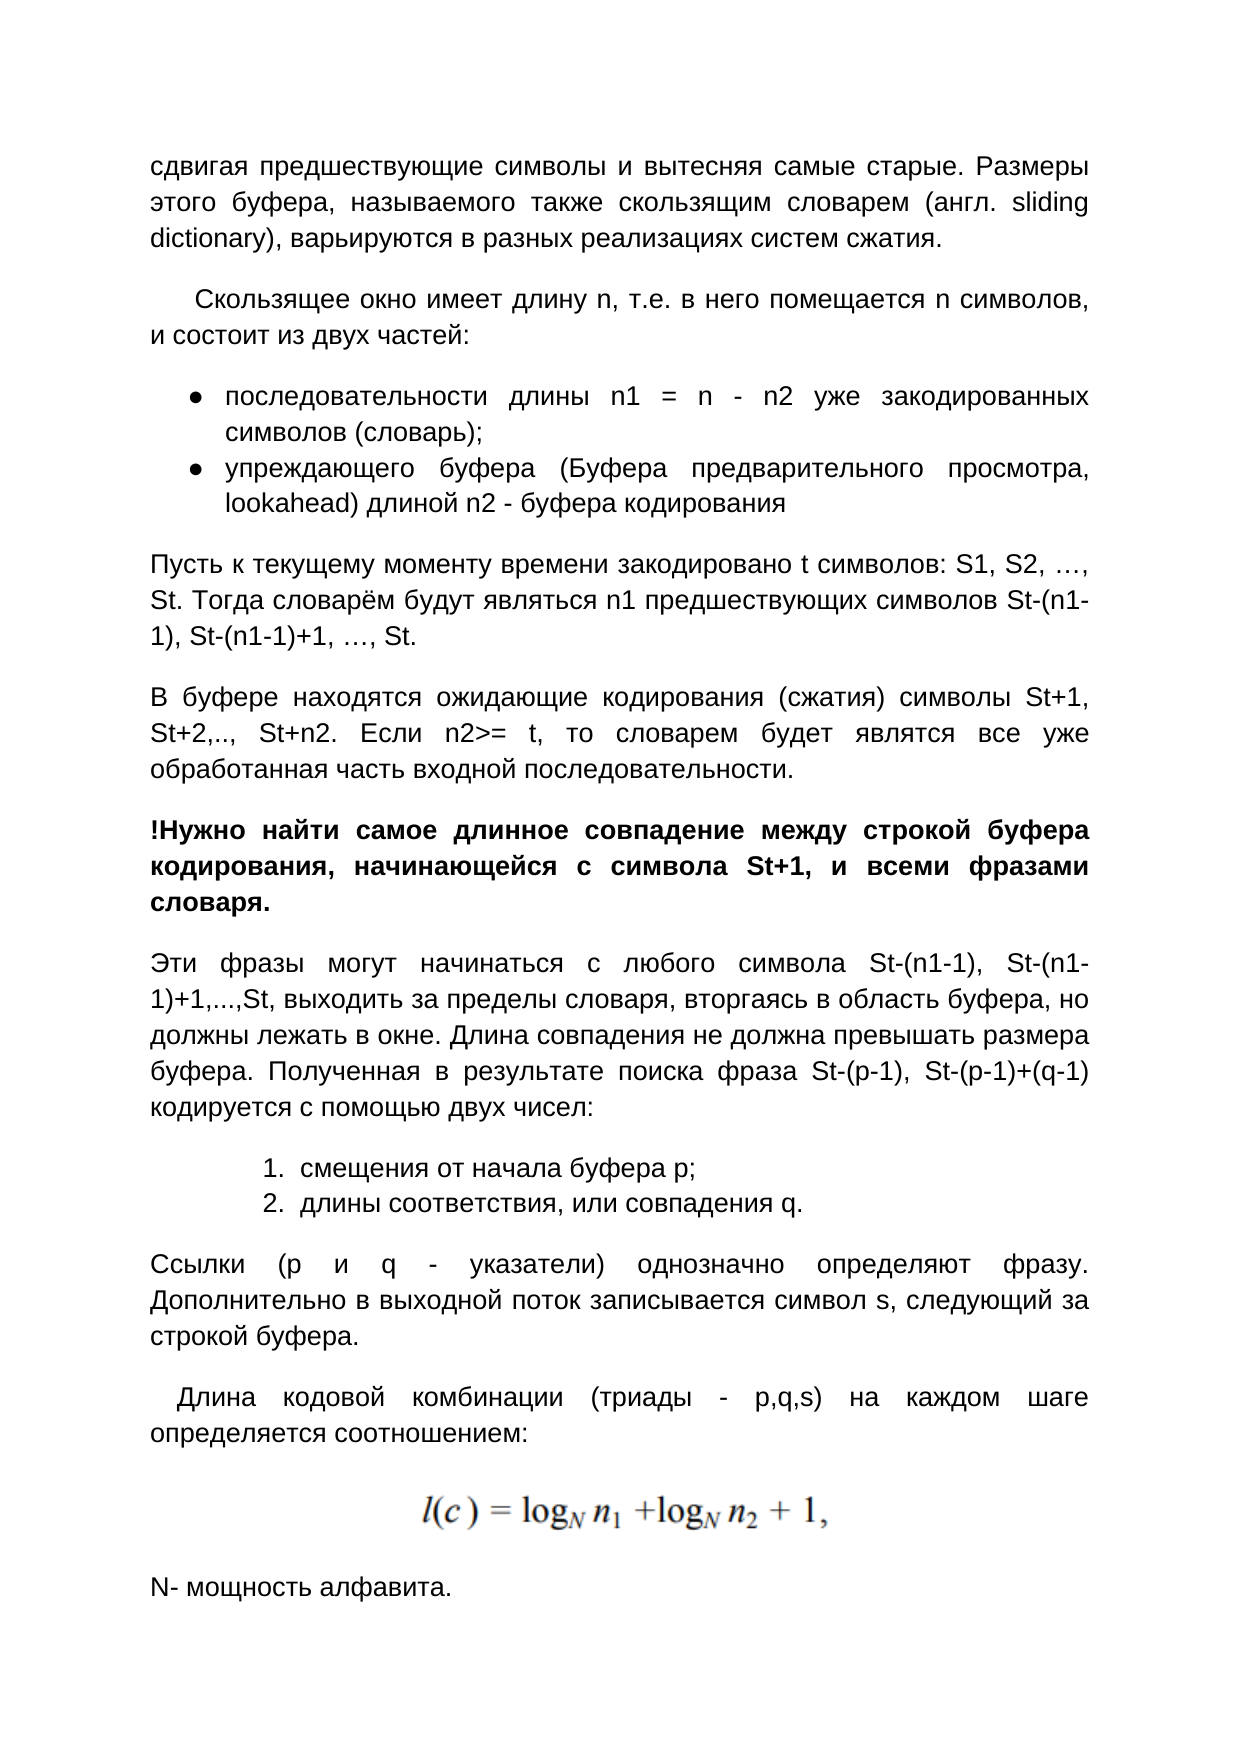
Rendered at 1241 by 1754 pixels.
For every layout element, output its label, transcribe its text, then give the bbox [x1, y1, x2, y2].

list смещения от начала буфера p; [262, 1152, 1090, 1183]
text В буфере находятся ожидающие кодирования (сжатия) символы St+1, St+2,.., St+n2. Если n2>= t, то словарем будет являтся все уже обработанная часть входной последовательности. [150, 681, 1090, 784]
text N- мощность алфавита. [150, 1571, 1090, 1602]
text Длина кодовой комбинации (триады - p,q,s) на каждом шаге определяется соотношением: [150, 1381, 1090, 1448]
picture [360, 1478, 881, 1541]
text !Нужно найти самое длинное совпадение между строкой буфера кодирования, начинающейся с символа St+1, и всеми фразами словаря. [150, 814, 1090, 917]
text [150, 150, 1090, 253]
list упреждающего буфера (Буфера предварительного просмотра, lookahead) длиной n2 - буфера кодирования [187, 452, 1090, 519]
text Эти фразы могут начинаться с любого символа St-(n1-1), St-(n1-1)+1,...,St, выходить за пределы словаря, вторгаясь в область буфера, но должны лежать в окне. Длина совпадения не должна превышать размера буфера. Полученная в результате поиска фраза St-(p-1), St-(p-1)+(q-1) кодируется с помощью двух чисел: [150, 947, 1090, 1122]
text Cсылки (p и q - указатели) однозначно определяют фразу. Дополнительно в выходной поток записывается символ s, следующий за строкой буфера. [150, 1248, 1090, 1352]
text Пусть к текущему моменту времени закодировано t символов: S1, S2, …, St. Тогда словарём будут являться n1 предшествующих символов St-(n1-1), St-(n1-1)+1, …, St. [150, 548, 1090, 652]
list длины соответствия, или совпадения q. [262, 1187, 1090, 1219]
list последовательности длины n1 = n - n2 уже закодированных символов (словарь); [187, 380, 1090, 447]
text Скользящее окно имеет длину n, т.е. в него помещается n символов, и состоит из двух частей: [150, 283, 1090, 350]
